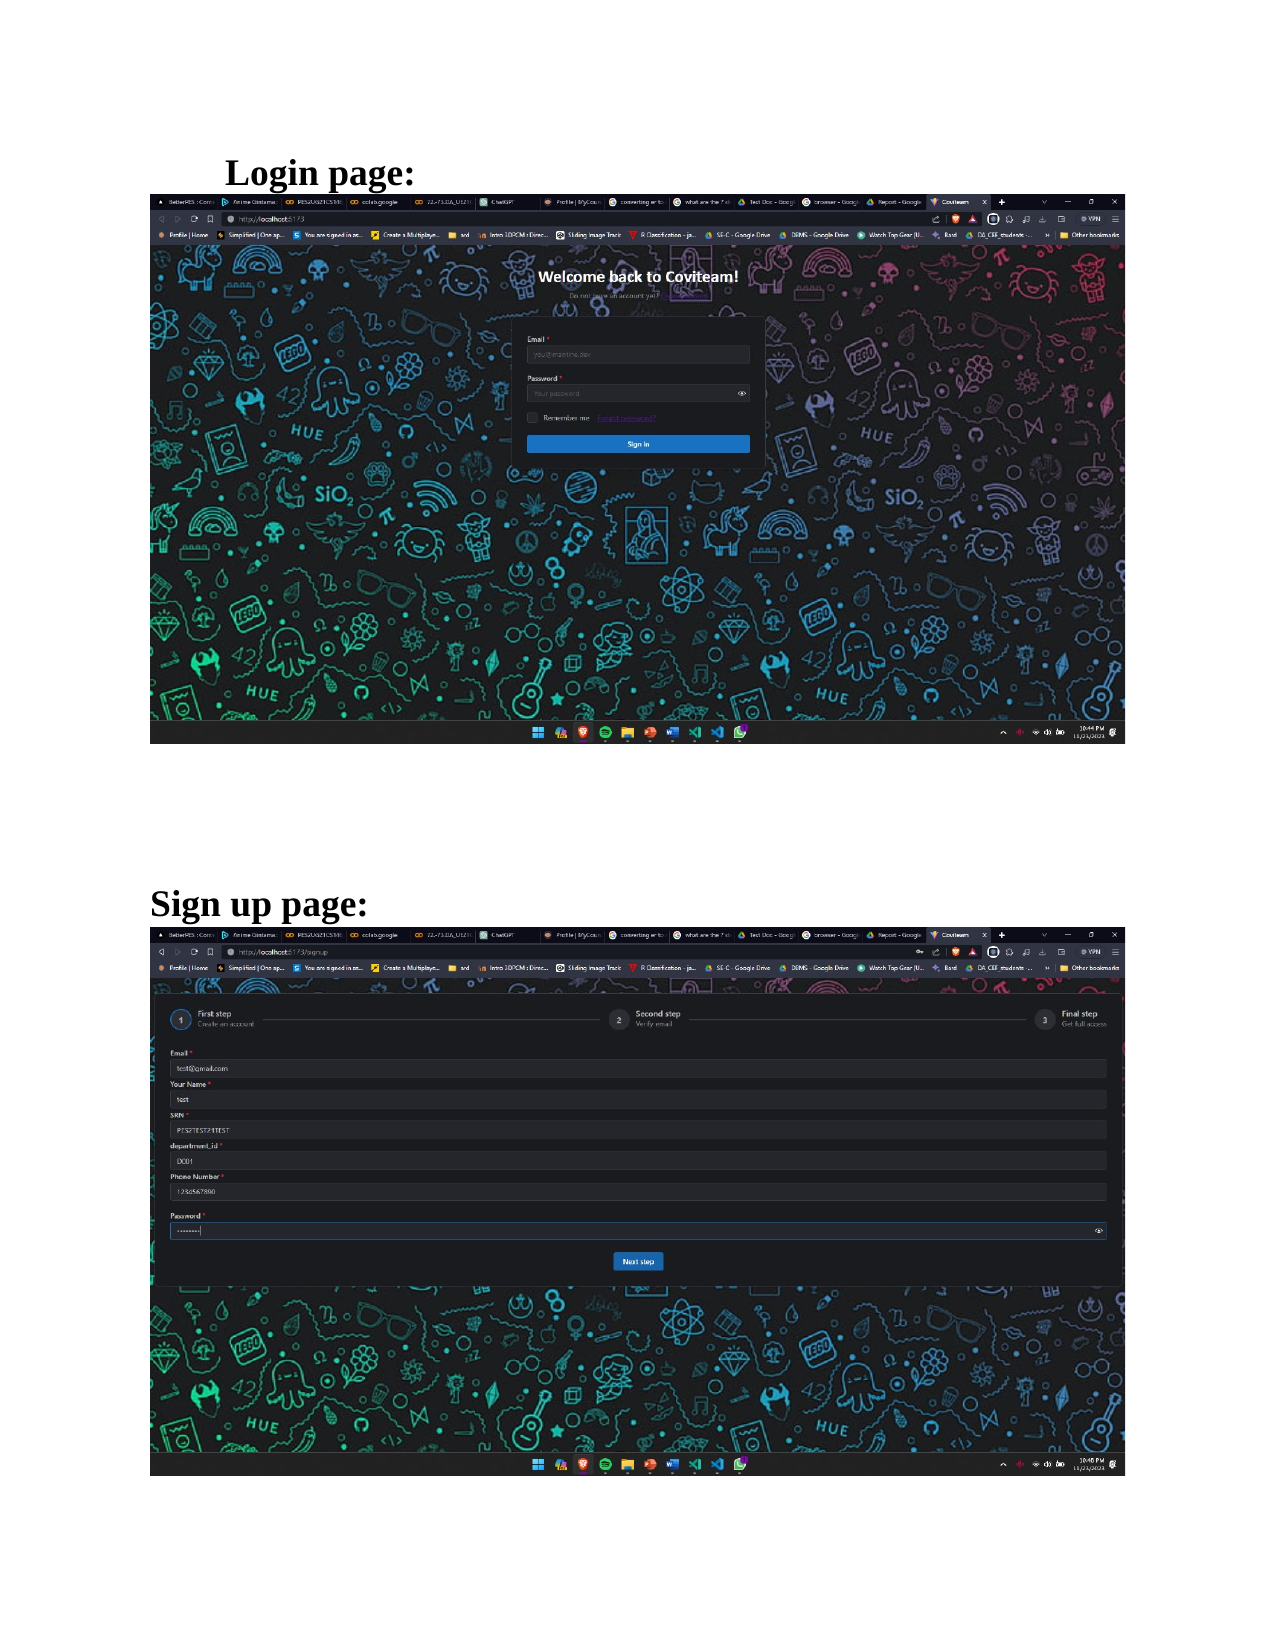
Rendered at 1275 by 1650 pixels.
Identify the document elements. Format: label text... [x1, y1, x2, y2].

text Sign up page: [150, 882, 1125, 925]
picture [150, 194, 1125, 744]
text Login page: [150, 150, 1125, 194]
picture [150, 927, 1125, 1476]
